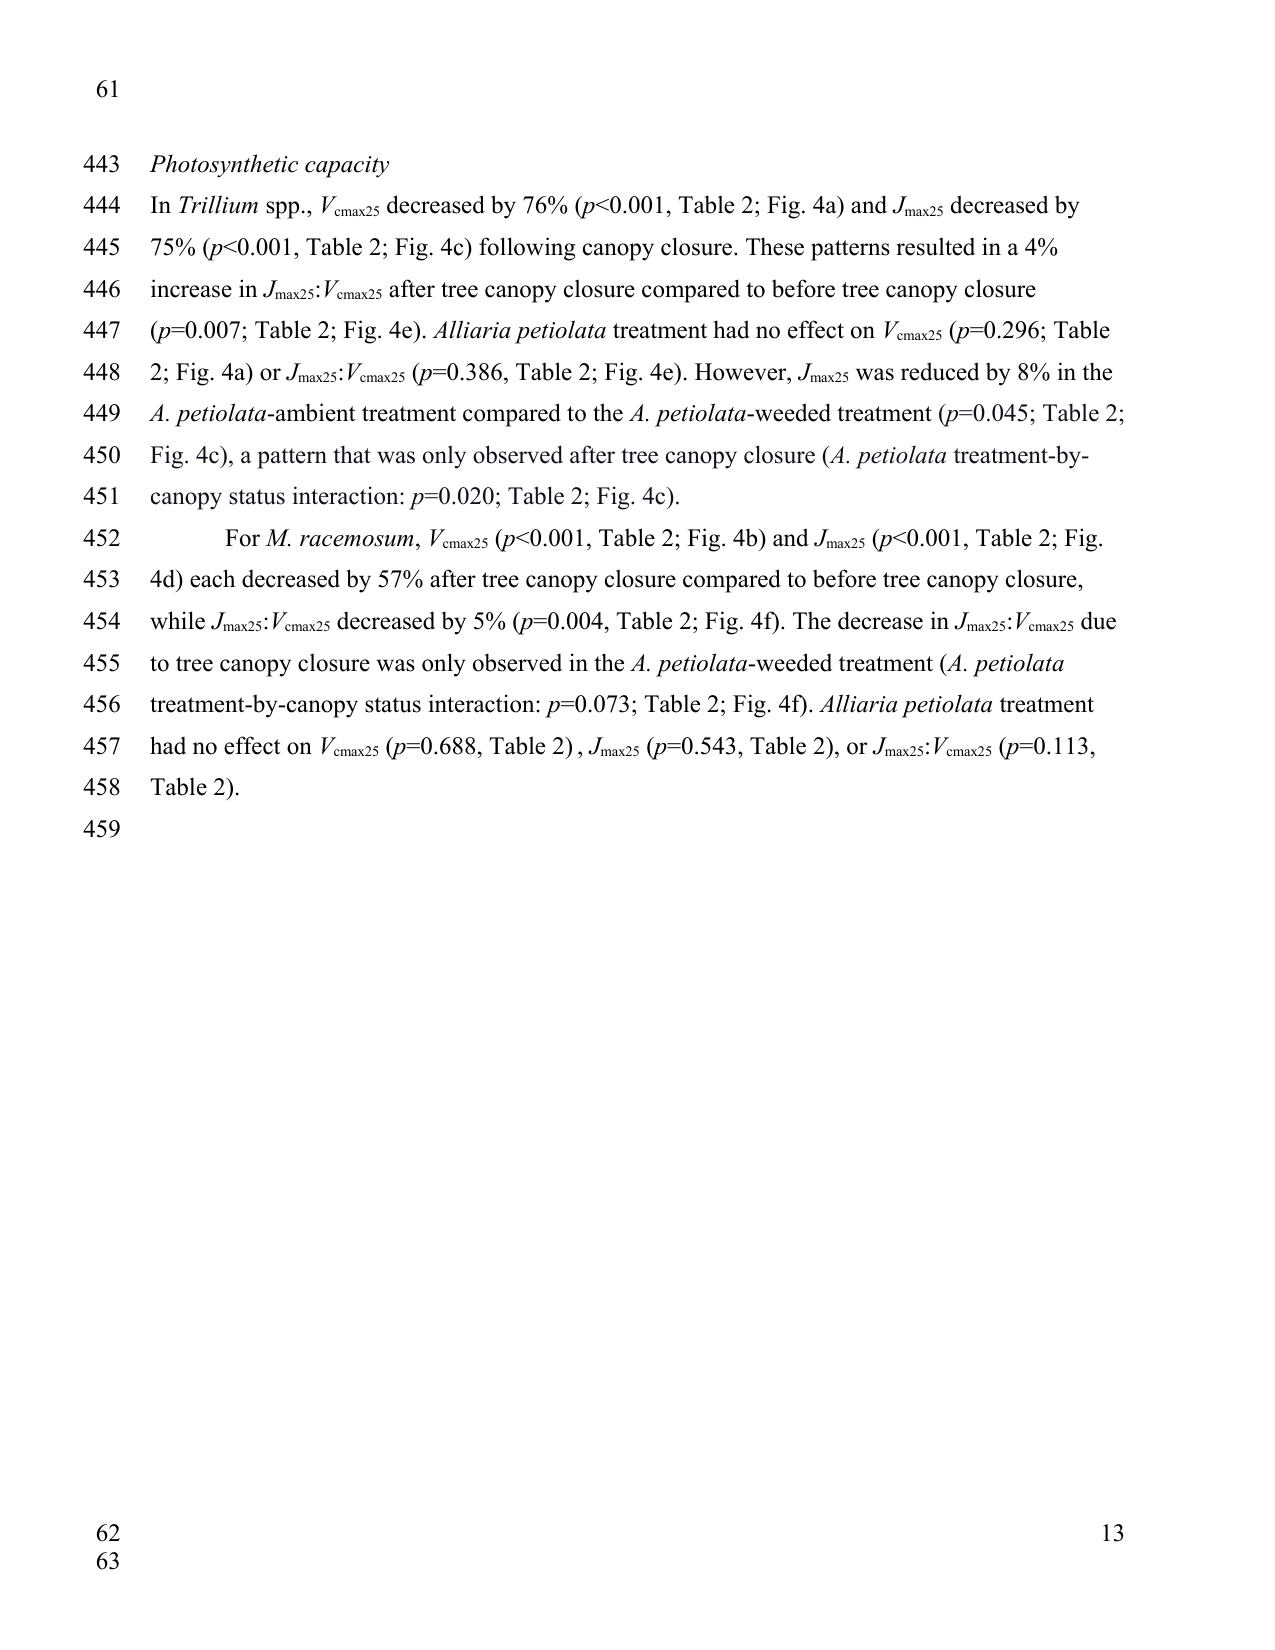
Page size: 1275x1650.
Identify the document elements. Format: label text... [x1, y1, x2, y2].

text For M. racemosum, Vcmax25 (p<0.001, Table 2; Fig. 4b) and Jmax25 (p<0.001, Table 2; Fig. 4d) each decreased by 57% after tree canopy closure compared to before tree canopy closure, while Jmax25:Vcmax25 decreased by 5% (p=0.004, Table 2; Fig. 4f). The decrease in Jmax25:Vcmax25 due to tree canopy closure was only observed in the A. petiolata-weeded treatment (A. petiolata treatment-by-canopy status interaction: p=0.073; Table 2; Fig. 4f). Alliaria petiolata treatment had no effect on Vcmax25 (p=0.688, Table 2) , Jmax25 (p=0.543, Table 2), or Jmax25:Vcmax25 (p=0.113, Table 2). [150, 524, 1125, 801]
text Photosynthetic capacity [150, 150, 1125, 178]
text In Trillium spp., Vcmax25 decreased by 76% (p<0.001, Table 2; Fig. 4a) and Jmax25 decreased by 75% (p<0.001, Table 2; Fig. 4c) following canopy closure. These patterns resulted in a 4% increase in Jmax25:Vcmax25 after tree canopy closure compared to before tree canopy closure (p=0.007; Table 2; Fig. 4e). Alliaria petiolata treatment had no effect on Vcmax25 (p=0.296; Table 2; Fig. 4a) or Jmax25:Vcmax25 (p=0.386, Table 2; Fig. 4e). However, Jmax25 was reduced by 8% in the A. petiolata-ambient treatment compared to the A. petiolata-weeded treatment (p=0.045; Table 2; Fig. 4c), a pattern that was only observed after tree canopy closure (A. petiolata treatment-by-canopy status interaction: p=0.020; Table 2; Fig. 4c). [150, 192, 1125, 510]
